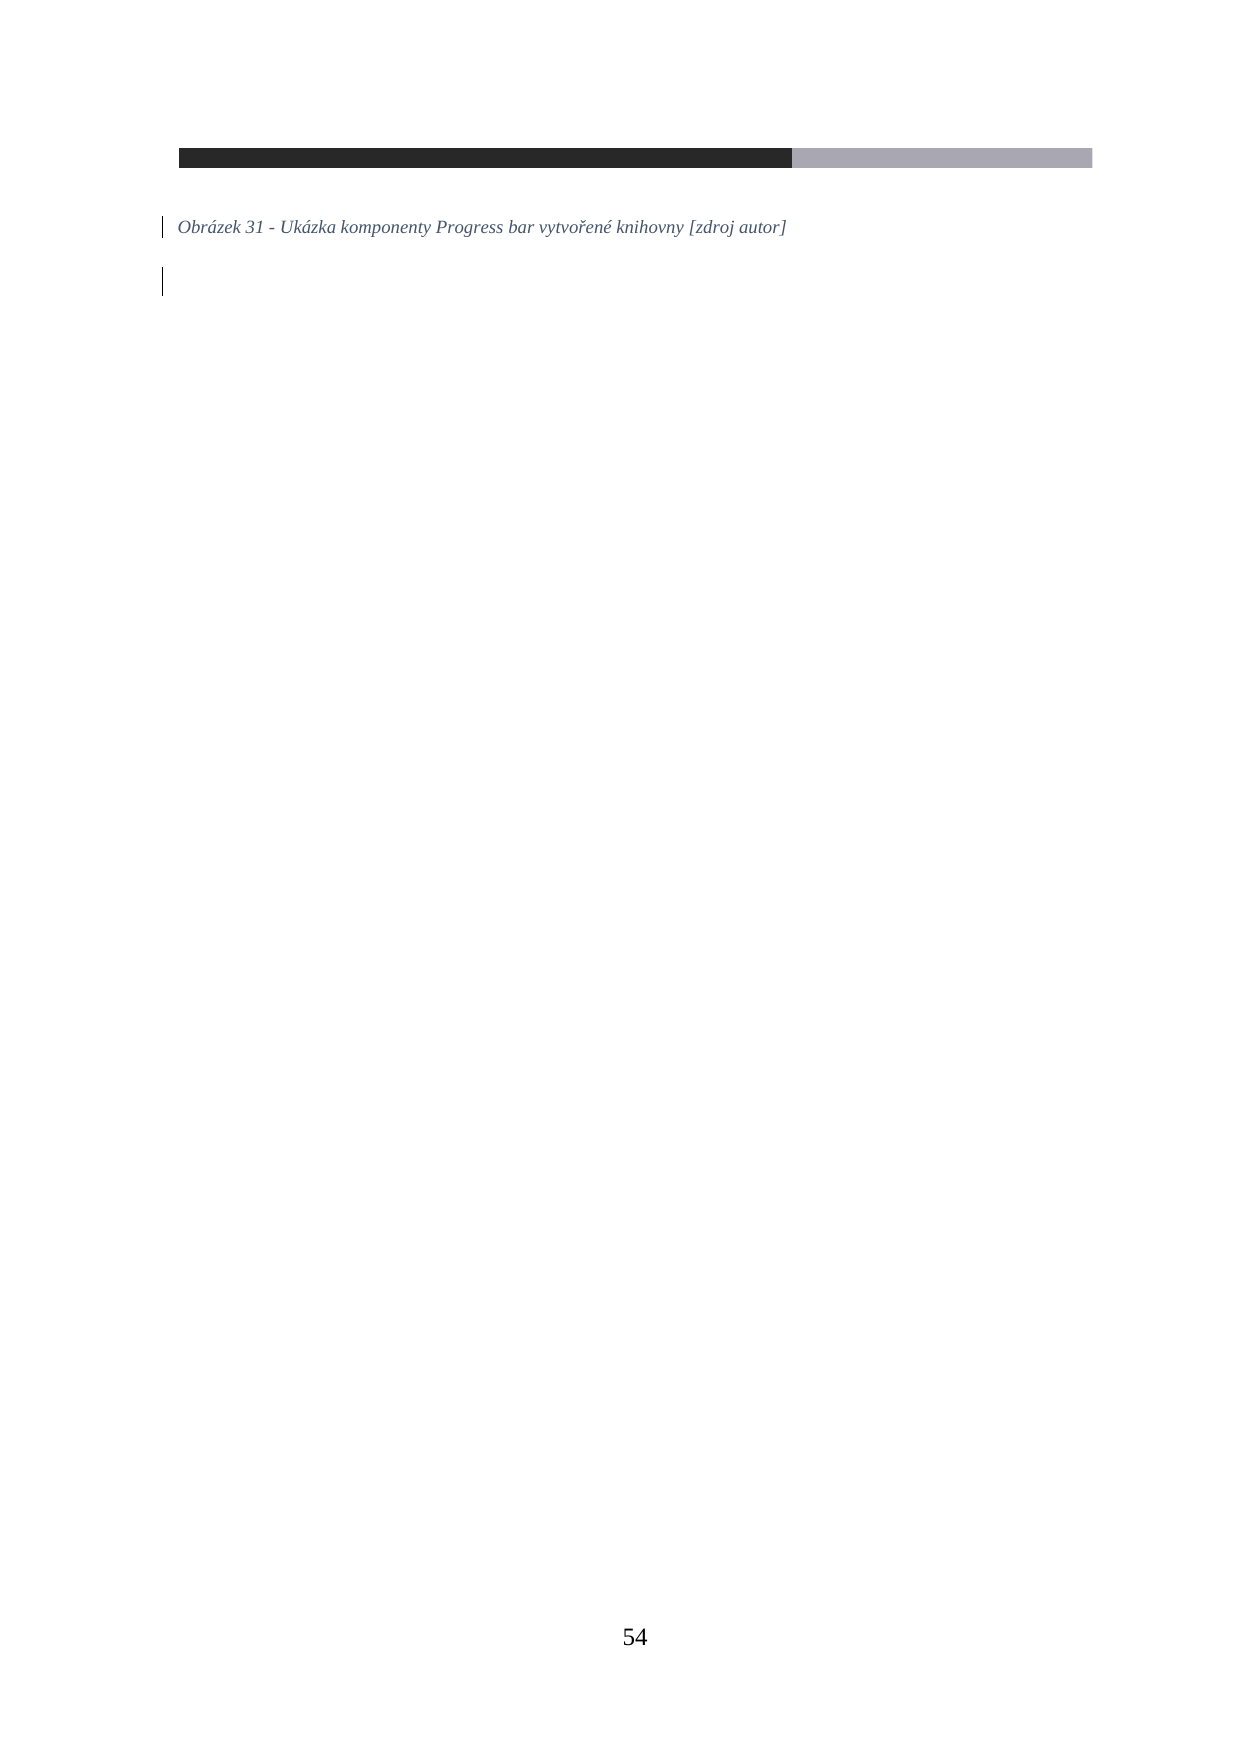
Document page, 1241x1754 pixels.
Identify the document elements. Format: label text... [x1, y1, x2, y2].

text Obrázek 31 - Ukázka komponenty Progress bar vytvořené knihovny [zdroj autor] [177, 216, 1092, 238]
picture [177, 147, 1093, 169]
